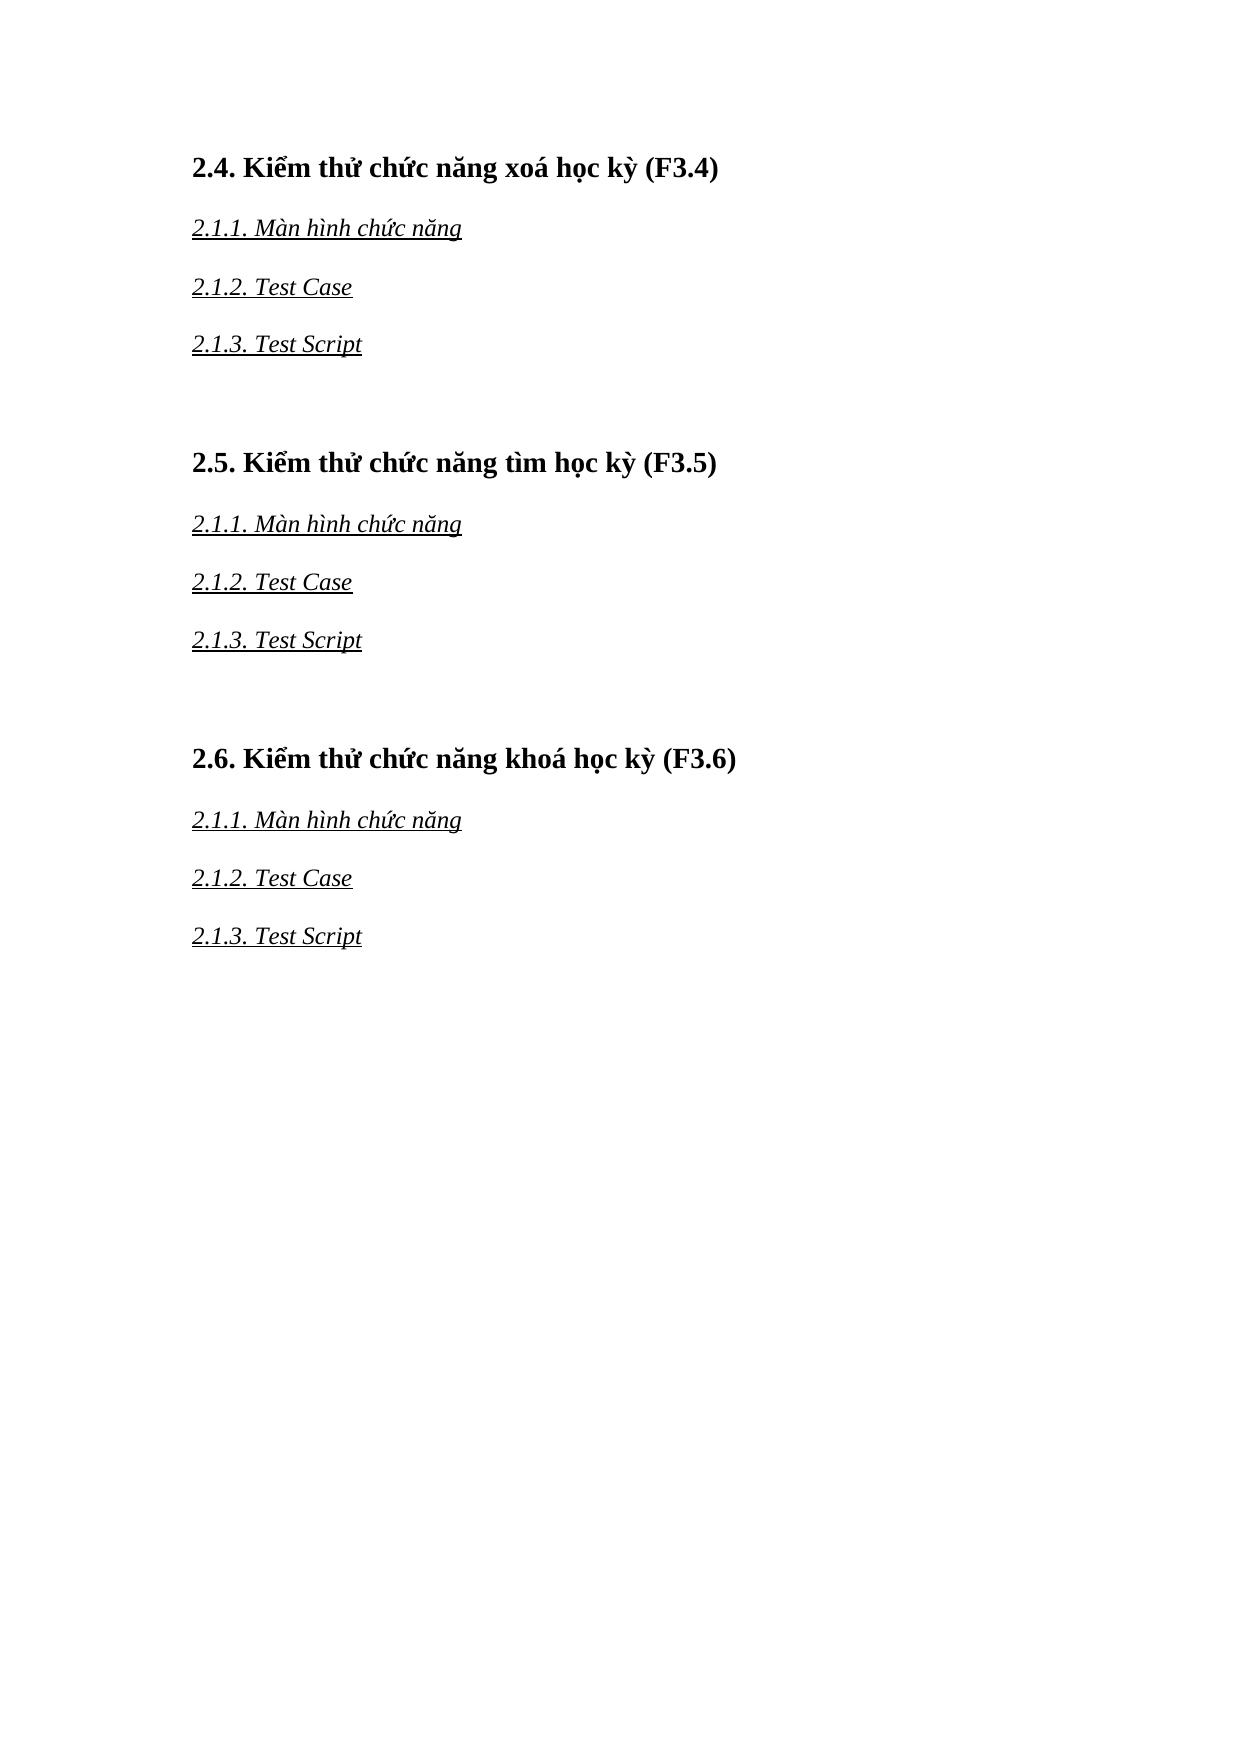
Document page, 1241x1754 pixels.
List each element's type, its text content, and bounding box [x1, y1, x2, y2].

text 2.6. Kiểm thử chức năng khoá học kỳ (F3.6) [192, 741, 1090, 775]
text 2.4. Kiểm thử chức năng xoá học kỳ (F3.4) [192, 150, 1090, 183]
text 2.1.1. Màn hình chức năng [192, 213, 1090, 242]
text 2.1.3. Test Script [192, 921, 1090, 949]
text 2.1.3. Test Script [192, 329, 1090, 358]
text 2.1.2. Test Case [192, 272, 1090, 300]
text 2.1.1. Màn hình chức năng [192, 509, 1090, 538]
text 2.1.2. Test Case [192, 567, 1090, 596]
text 2.1.3. Test Script [192, 625, 1090, 654]
text 2.1.1. Màn hình chức năng [192, 805, 1090, 833]
text 2.5. Kiểm thử chức năng tìm học kỳ (F3.5) [192, 446, 1090, 479]
text 2.1.2. Test Case [192, 863, 1090, 892]
